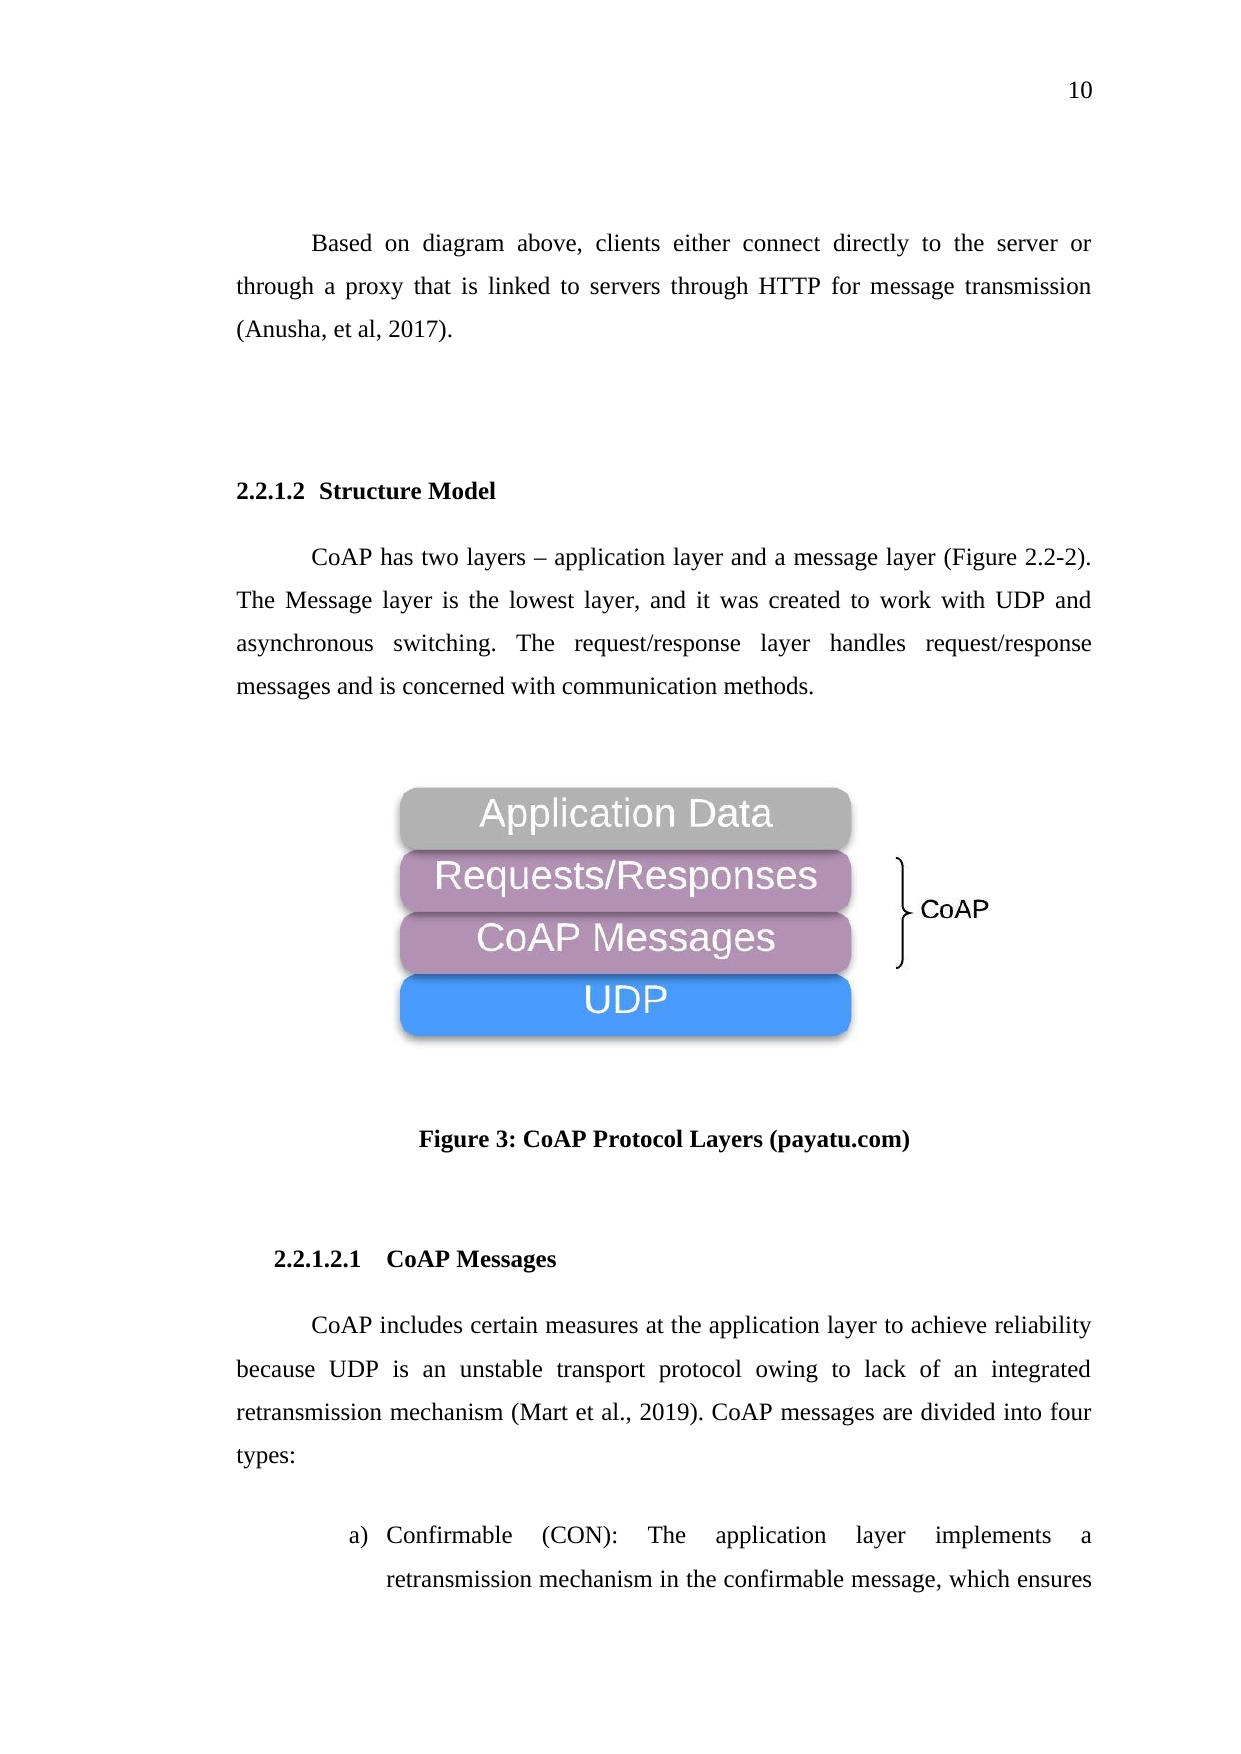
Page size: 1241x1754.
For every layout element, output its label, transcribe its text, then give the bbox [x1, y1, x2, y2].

text CoAP has two layers – application layer and a message layer (Figure 2.2-2). The Message layer is the lowest layer, and it was created to work with UDP and asynchronous switching. The request/response layer handles request/response messages and is concerned with communication methods. [236, 542, 1092, 700]
text Figure 3: CoAP Protocol Layers (payatu.com) [236, 1124, 1092, 1153]
text Based on diagram above, clients either connect directly to the server or through a proxy that is linked to servers through HTTP for message transmission (Anusha, et al, 2017). [236, 228, 1092, 343]
text CoAP includes certain measures at the application layer to achieve reliability because UDP is an unstable transport protocol owing to lack of an integrated retransmission mechanism (Mart et al., 2019). CoAP messages are divided into four types: [236, 1311, 1092, 1469]
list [349, 1521, 1092, 1592]
picture [363, 752, 1041, 1073]
subtitle Structure Model [236, 476, 1092, 504]
subtitle CoAP Messages [274, 1244, 1092, 1273]
